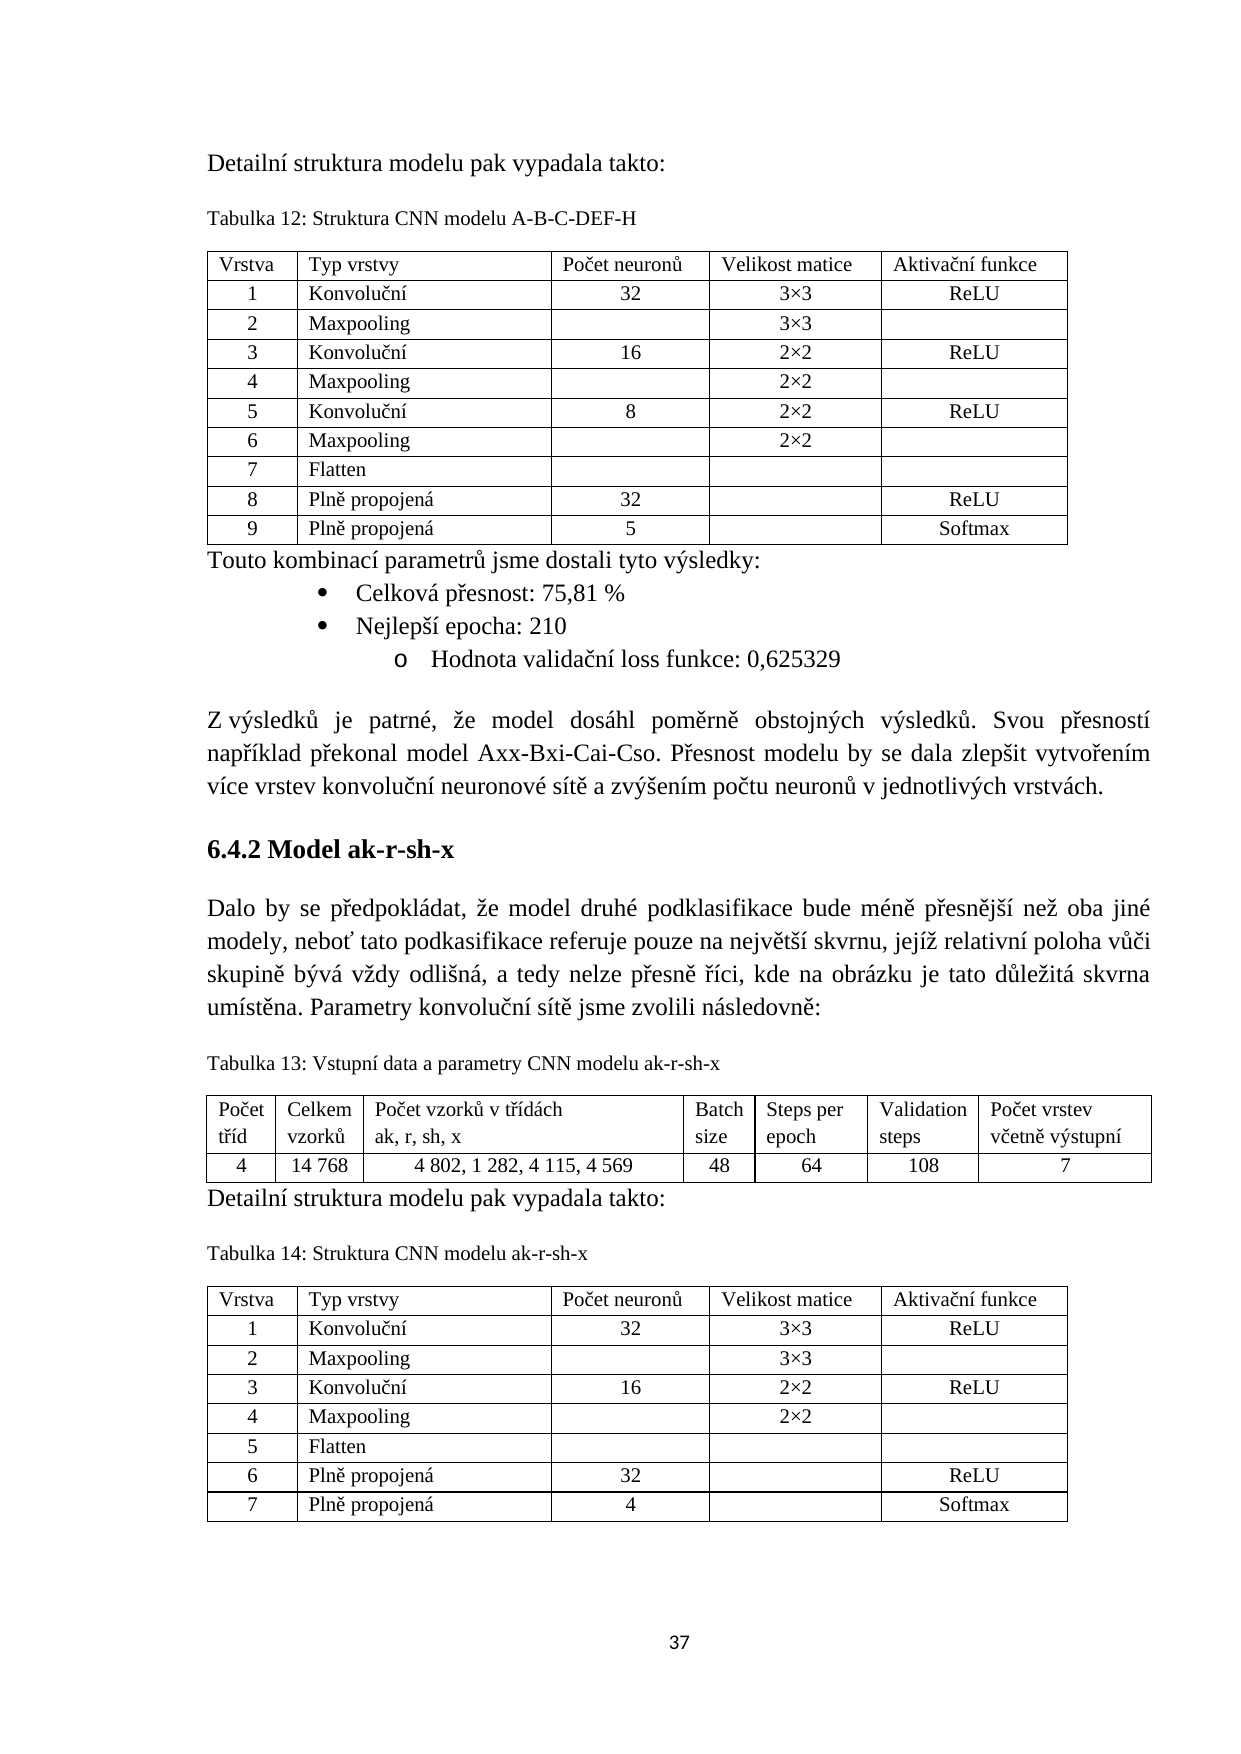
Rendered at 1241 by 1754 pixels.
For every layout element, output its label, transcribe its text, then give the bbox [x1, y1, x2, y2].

table_cell Plně propojená [298, 487, 551, 515]
table_cell ReLU [882, 399, 1067, 427]
table_cell Softmax [882, 1493, 1067, 1521]
table_cell 64 [756, 1154, 867, 1182]
table_header Celkem vzorků [276, 1096, 363, 1152]
table_cell [552, 369, 709, 397]
table_cell 2 [208, 1346, 297, 1374]
table_cell [710, 1493, 881, 1521]
table_cell 3×3 [710, 1316, 881, 1344]
table_cell Konvoluční [298, 399, 551, 427]
table_cell 4 [207, 1154, 275, 1182]
table_header Počet vrstev včetně výstupní [979, 1096, 1151, 1152]
table_cell [552, 428, 709, 456]
table_header Vrstva [208, 1287, 297, 1315]
table_header Velikost matice [710, 252, 881, 280]
table_cell 16 [552, 340, 709, 368]
table_cell [710, 487, 881, 515]
table_cell 7 [208, 1493, 297, 1521]
table_cell 8 [552, 399, 709, 427]
table_cell [710, 1463, 881, 1491]
text Detailní struktura modelu pak vypadala takto: [207, 148, 1152, 176]
table_cell 3×3 [710, 310, 881, 339]
table_cell Konvoluční [298, 340, 551, 368]
table_cell 9 [208, 516, 297, 544]
table_cell 6 [208, 1463, 297, 1491]
table_header Aktivační funkce [882, 252, 1067, 280]
text Detailní struktura modelu pak vypadala takto: [207, 1183, 1152, 1212]
text Tabulka 14: Struktura CNN modelu ak-r-sh-x [207, 1241, 1152, 1265]
text Dalo by se předpokládat, že model druhé podklasifikace bude méně přesnější než oba jiné modely, neboť tato podkasifikace referuje pouze na největší skvrnu, jejíž relativní poloha vůči skupině bývá vždy odlišná, a tedy nelze přesně říci, kde na obrázku je tato důležitá skvrna umístěna. Parametry konvoluční sítě jsme zvolili následovně: [207, 893, 1152, 1021]
table_header Počet tříd [207, 1096, 275, 1152]
table_cell ReLU [882, 487, 1067, 515]
table_cell Plně propojená [298, 1463, 551, 1491]
table_cell 2×2 [710, 399, 881, 427]
table_cell ReLU [882, 1375, 1067, 1403]
table_header Vrstva [208, 252, 297, 280]
table_cell Plně propojená [298, 516, 551, 544]
table_cell 3×3 [710, 281, 881, 309]
table_header Typ vrstvy [298, 1287, 551, 1315]
table_cell ReLU [882, 281, 1067, 309]
table_cell 14 768 [276, 1154, 363, 1182]
table_cell Maxpooling [298, 1346, 551, 1374]
table_cell 32 [552, 1463, 709, 1491]
table_cell [710, 1434, 881, 1462]
table_cell 4 802, 1 282, 4 115, 4 569 [364, 1154, 683, 1182]
text Tabulka 13: Vstupní data a parametry CNN modelu ak-r-sh-x [207, 1051, 1152, 1074]
table_cell Softmax [882, 516, 1067, 544]
table_cell 16 [552, 1375, 709, 1403]
table_cell 2×2 [710, 340, 881, 368]
table_header Počet neuronů [552, 1287, 709, 1315]
table_cell 2 [208, 310, 297, 339]
table_cell 5 [208, 1434, 297, 1462]
list Touto kombinací parametrů jsme dostali tyto výsledky: [207, 545, 1152, 574]
table_header Počet neuronů [552, 252, 709, 280]
table_cell 8 [208, 487, 297, 515]
table_cell ReLU [882, 1463, 1067, 1491]
table_cell 4 [208, 1404, 297, 1433]
table_cell 5 [552, 516, 709, 544]
table_cell [552, 1346, 709, 1374]
list Hodnota validační loss funkce: 0,625329 [393, 644, 1152, 675]
subtitle Model ak-r-sh-x [207, 833, 1152, 864]
table_cell Konvoluční [298, 281, 551, 309]
table_cell [882, 369, 1067, 397]
table_cell [882, 1346, 1067, 1374]
table_cell [882, 1434, 1067, 1462]
table_cell [882, 428, 1067, 456]
table_cell Flatten [298, 457, 551, 486]
table_cell 32 [552, 1316, 709, 1344]
table_cell 2×2 [710, 1404, 881, 1433]
table_cell 1 [208, 1316, 297, 1344]
table_cell Konvoluční [298, 1316, 551, 1344]
table_cell [710, 457, 881, 486]
table_cell 6 [208, 428, 297, 456]
table_cell 7 [979, 1154, 1151, 1182]
table_header Batch size [684, 1096, 754, 1152]
table_cell [710, 516, 881, 544]
table_header Aktivační funkce [882, 1287, 1067, 1315]
table_cell 4 [208, 369, 297, 397]
table_header Validation steps [868, 1096, 978, 1152]
table_header Počet vzorků v třídách ak, r, sh, x [364, 1096, 683, 1152]
table_cell Flatten [298, 1434, 551, 1462]
table_cell [552, 457, 709, 486]
table_cell 3×3 [710, 1346, 881, 1374]
table_cell [882, 1404, 1067, 1433]
table_header Steps per epoch [756, 1096, 867, 1152]
table_cell [882, 457, 1067, 486]
table_cell 3 [208, 1375, 297, 1403]
table_cell 7 [208, 457, 297, 486]
table_header Typ vrstvy [298, 252, 551, 280]
table_cell 4 [552, 1493, 709, 1521]
table_cell Konvoluční [298, 1375, 551, 1403]
table_cell 2×2 [710, 369, 881, 397]
table_cell Maxpooling [298, 1404, 551, 1433]
table_cell [552, 1404, 709, 1433]
table_cell ReLU [882, 1316, 1067, 1344]
list Celková přesnost: 75,81 % [318, 578, 1152, 607]
table_cell 5 [208, 399, 297, 427]
table_cell 32 [552, 487, 709, 515]
table_cell 1 [208, 281, 297, 309]
table_cell 3 [208, 340, 297, 368]
table_header Velikost matice [710, 1287, 881, 1315]
table_cell 2×2 [710, 428, 881, 456]
table_cell 108 [868, 1154, 978, 1182]
table_cell Plně propojená [298, 1493, 551, 1521]
text Z výsledků je patrné, že model dosáhl poměrně obstojných výsledků. Svou přesností například překonal model Axx-Bxi-Cai-Cso. Přesnost modelu by se dala zlepšit vytvořením více vrstev konvoluční neuronové sítě a zvýšením počtu neuronů v jednotlivých vrstvách. [207, 705, 1152, 800]
table_cell [882, 310, 1067, 339]
table_cell 48 [684, 1154, 754, 1182]
table_cell [552, 1434, 709, 1462]
list Nejlepší epocha: 210 [318, 611, 1152, 640]
table_cell 2×2 [710, 1375, 881, 1403]
table_cell Maxpooling [298, 369, 551, 397]
table_cell [552, 310, 709, 339]
table_cell Maxpooling [298, 428, 551, 456]
table_cell Maxpooling [298, 310, 551, 339]
table_cell 32 [552, 281, 709, 309]
table_cell ReLU [882, 340, 1067, 368]
